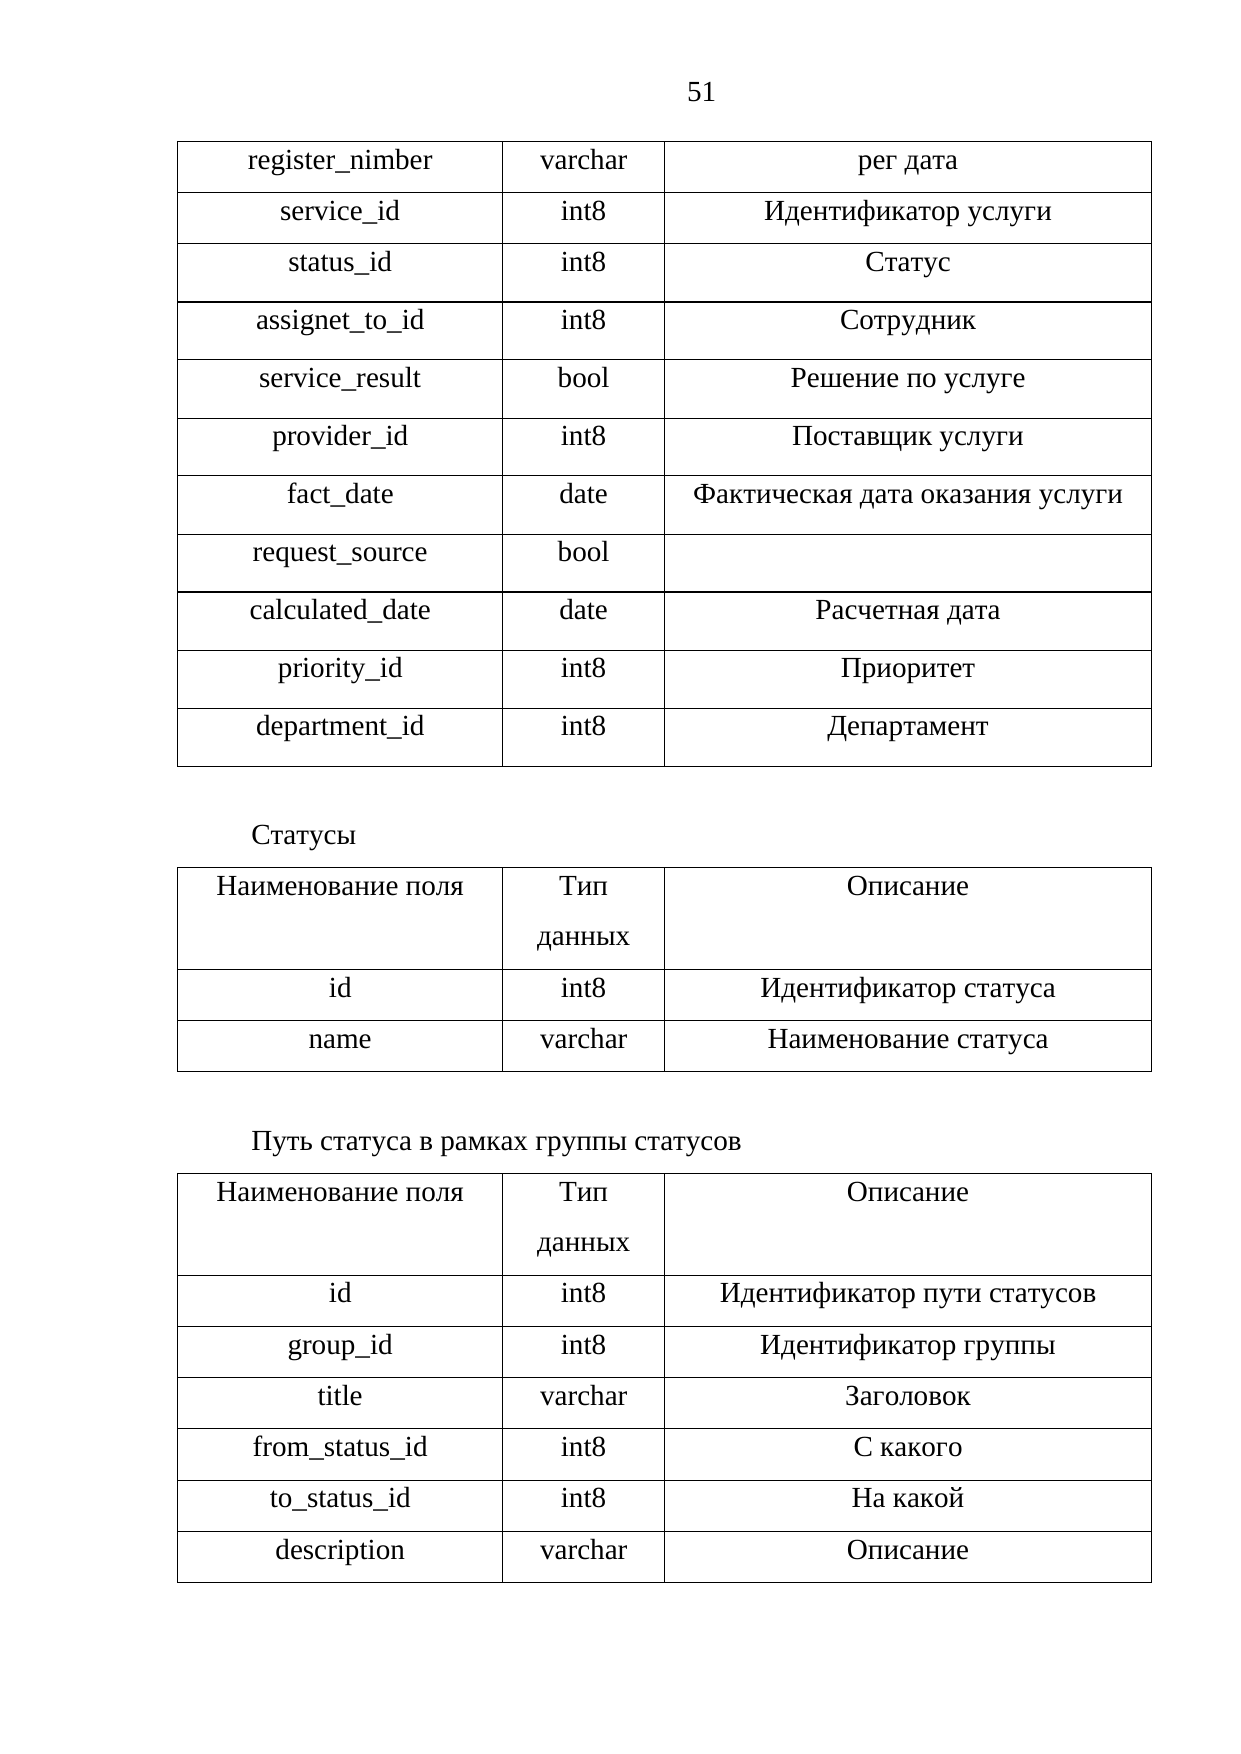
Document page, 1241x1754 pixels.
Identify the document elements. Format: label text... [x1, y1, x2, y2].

table_cell int8 [503, 651, 664, 707]
table_header Наименование поля [178, 868, 502, 969]
table_cell Идентификатор пути статусов [665, 1276, 1151, 1326]
table_cell department_id [178, 709, 502, 766]
table_cell varchar [503, 1378, 664, 1428]
table_cell int8 [503, 244, 664, 301]
table_cell int8 [503, 709, 664, 766]
table_cell bool [503, 535, 664, 591]
table_cell int8 [503, 1276, 664, 1326]
table_cell Приоритет [665, 651, 1151, 707]
table_header Тип данных [503, 868, 664, 969]
table_cell bool [503, 360, 664, 417]
table_cell [665, 535, 1151, 591]
table_cell status_id [178, 244, 502, 301]
table_cell from_status_id [178, 1429, 502, 1479]
table_cell calculated_date [178, 593, 502, 649]
table_cell Идентификатор группы [665, 1327, 1151, 1377]
table_cell Заголовок [665, 1378, 1151, 1428]
table_cell register_nimber [178, 142, 502, 192]
table_cell service_id [178, 193, 502, 243]
table_cell name [178, 1021, 502, 1071]
table_cell int8 [503, 1481, 664, 1531]
table_cell to_status_id [178, 1481, 502, 1531]
table_cell fact_date [178, 476, 502, 533]
table_cell description [178, 1532, 502, 1582]
table_header Наименование поля [178, 1174, 502, 1274]
table_cell Поставщик услуги [665, 419, 1151, 475]
table_cell id [178, 1276, 502, 1326]
table_cell varchar [503, 142, 664, 192]
table_cell int8 [503, 193, 664, 243]
table_header Тип данных [503, 1174, 664, 1274]
table_cell int8 [503, 970, 664, 1020]
table_cell Расчетная дата [665, 593, 1151, 649]
table_cell assignet_to_id [178, 303, 502, 359]
table_cell Фактическая дата оказания услуги [665, 476, 1151, 533]
text Статусы [177, 817, 1152, 850]
table_cell provider_id [178, 419, 502, 475]
table_cell varchar [503, 1532, 664, 1582]
table_cell Наименование статуса [665, 1021, 1151, 1071]
table_cell С какого [665, 1429, 1151, 1479]
table_cell Идентификатор статуса [665, 970, 1151, 1020]
table_cell priority_id [178, 651, 502, 707]
table_cell date [503, 593, 664, 649]
table_cell int8 [503, 303, 664, 359]
table_header Описание [665, 1174, 1151, 1274]
table_cell varchar [503, 1021, 664, 1071]
table_cell request_source [178, 535, 502, 591]
table_cell date [503, 476, 664, 533]
table_cell int8 [503, 419, 664, 475]
text Путь статуса в рамках группы статусов [177, 1123, 1152, 1156]
table_cell service_result [178, 360, 502, 417]
table_cell Сотрудник [665, 303, 1151, 359]
table_cell title [178, 1378, 502, 1428]
table_cell рег дата [665, 142, 1151, 192]
table_cell id [178, 970, 502, 1020]
table_cell int8 [503, 1327, 664, 1377]
table_cell Решение по услуге [665, 360, 1151, 417]
table_cell Статус [665, 244, 1151, 301]
table_header Описание [665, 868, 1151, 969]
table_cell Описание [665, 1532, 1151, 1582]
table_cell Идентификатор услуги [665, 193, 1151, 243]
table_cell На какой [665, 1481, 1151, 1531]
table_cell int8 [503, 1429, 664, 1479]
table_cell Департамент [665, 709, 1151, 766]
table_cell group_id [178, 1327, 502, 1377]
